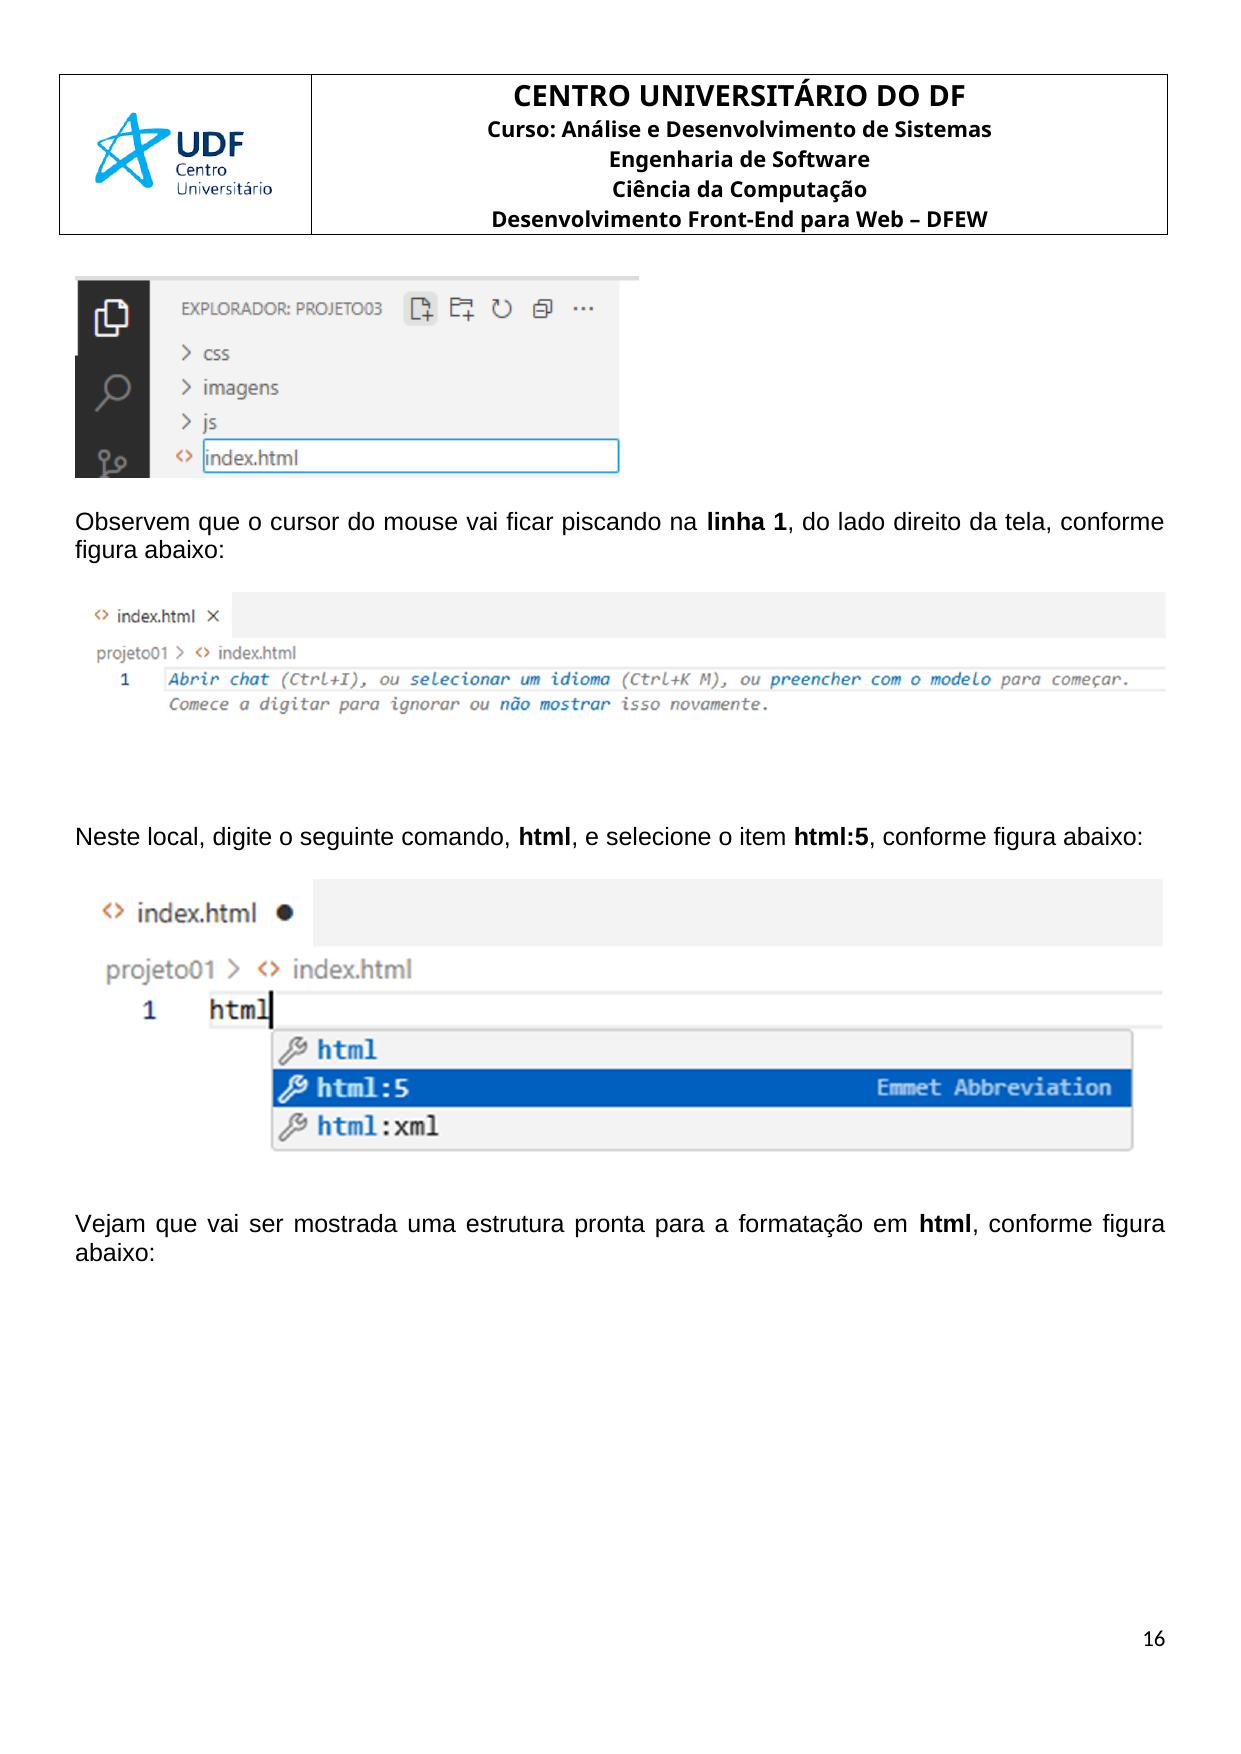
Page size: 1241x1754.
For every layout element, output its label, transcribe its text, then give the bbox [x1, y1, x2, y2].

picture [75, 592, 1166, 793]
text Vejam que vai ser mostrada uma estrutura pronta para a formatação em html, conforme figura abaixo: [75, 1209, 1165, 1267]
text Observem que o cursor do mouse vai ficar piscando na linha 1, do lado direito da tela, conforme figura abaixo: [75, 506, 1165, 564]
text Neste local, digite o seguinte comando, html, e selecione o item html:5, conforme figura abaixo: [75, 822, 1165, 850]
picture [75, 276, 640, 478]
picture [75, 879, 1163, 1181]
picture [85, 79, 286, 230]
